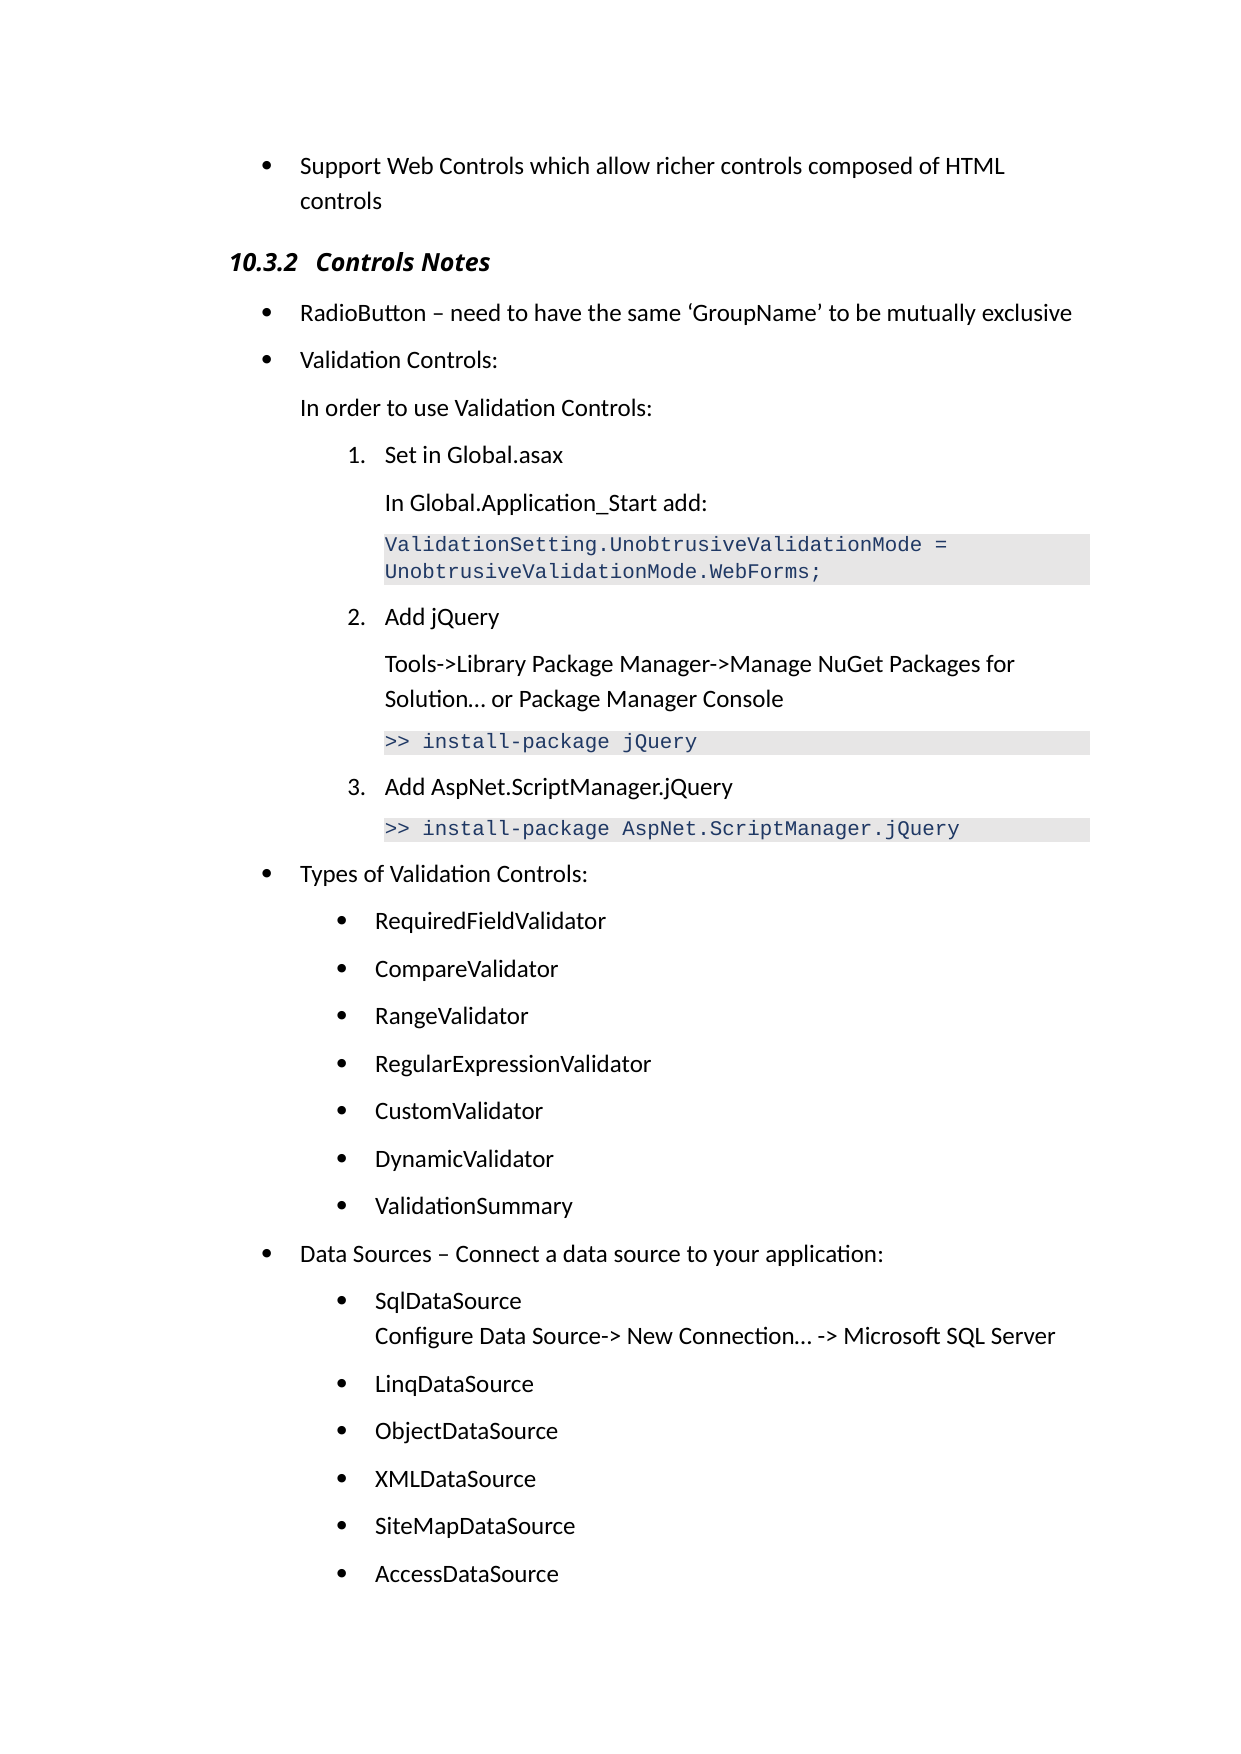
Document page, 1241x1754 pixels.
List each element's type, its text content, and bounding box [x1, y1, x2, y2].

list Data Sources – Connect a data source to your application: [262, 1238, 1090, 1268]
text In order to use Validation Controls: [300, 392, 1090, 422]
list Add AspNet.ScriptManager.jQuery [347, 771, 1090, 801]
text Tools->Library Package Manager->Manage NuGet Packages for Solution… or Package Manager Console [384, 648, 1090, 714]
list Types of Validation Controls: [262, 858, 1090, 888]
list AccessDataSource [337, 1558, 1090, 1588]
list RangeValidator [337, 1000, 1090, 1031]
text >> install-package AspNet.ScriptManager.jQuery [384, 818, 1090, 842]
list CustomValidator [337, 1095, 1090, 1126]
list XMLDataSource [337, 1463, 1090, 1493]
list SqlDataSource Configure Data Source-> New Connection… -> Microsoft SQL Server [337, 1285, 1090, 1351]
subtitle Controls Notes [298, 245, 1090, 279]
list LinqDataSource [337, 1368, 1090, 1398]
list ObjectDataSource [337, 1415, 1090, 1446]
list RegularExpressionValidator [337, 1048, 1090, 1078]
list RequiredFieldValidator [337, 905, 1090, 936]
text ValidationSetting.UnobtrusiveValidationMode = UnobtrusiveValidationMode.WebForms; [384, 534, 1090, 585]
list DynamicValidator [337, 1143, 1090, 1173]
list Add jQuery [347, 601, 1090, 632]
text >> install-package jQuery [384, 731, 1090, 755]
list ValidationSummary [337, 1190, 1090, 1221]
list Support Web Controls which allow richer controls composed of HTML controls [262, 150, 1090, 216]
list RadioButton – need to have the same ‘GroupName’ to be mutually exclusive [262, 297, 1090, 327]
text In Global.Application_Start add: [384, 487, 1090, 517]
list CompareValidator [337, 953, 1090, 983]
list Validation Controls: [262, 344, 1090, 375]
list Set in Global.asax [347, 439, 1090, 470]
list SiteMapDataSource [337, 1510, 1090, 1541]
